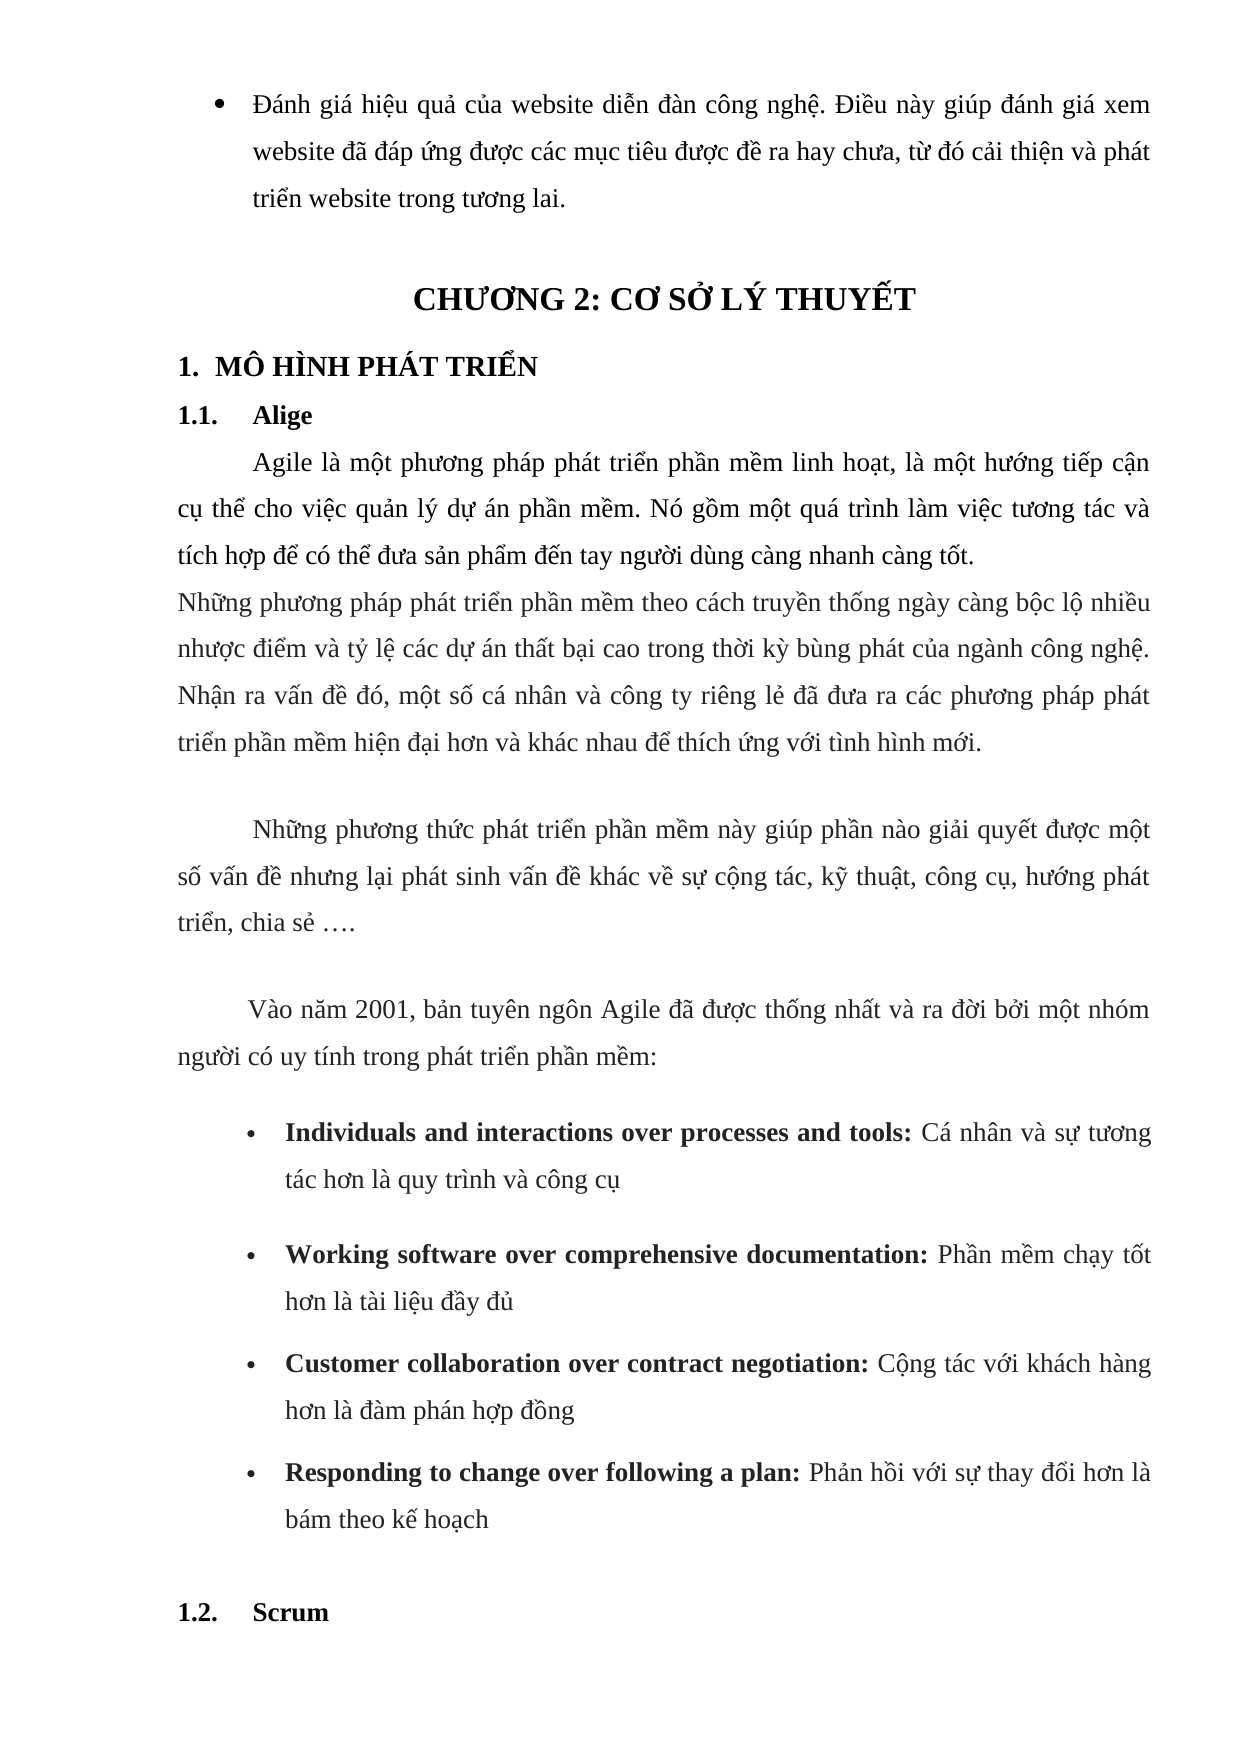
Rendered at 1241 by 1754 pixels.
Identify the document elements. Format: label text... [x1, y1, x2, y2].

list Responding to change over following a plan: Phản hồi với sự thay đổi hơn là bám theo kế hoạch [247, 1457, 1152, 1534]
list MÔ HÌNH PHÁT TRIỂN [177, 349, 1152, 382]
subtitle CHƯƠNG 2: CƠ SỞ LÝ THUYẾT [177, 279, 1152, 317]
list Alige [177, 399, 1152, 430]
list Working software over comprehensive documentation: Phần mềm chạy tốt hơn là tài liệu đầy đủ [247, 1239, 1152, 1316]
text Agile là một phương pháp phát triển phần mềm linh hoạt, là một hướng tiếp cận cụ thể cho việc quản lý dự án phần mềm. Nó gồm một quá trình làm việc tương tác và tích hợp để có thể đưa sản phẩm đến tay người dùng càng nhanh càng tốt. [177, 446, 1152, 570]
text Những phương pháp phát triển phần mềm theo cách truyền thống ngày càng bộc lộ nhiều nhược điểm và tỷ lệ các dự án thất bại cao trong thời kỳ bùng phát của ngành công nghệ. Nhận ra vấn đề đó, một số cá nhân và công ty riêng lẻ đã đưa ra các phương pháp phát triển phần mềm hiện đại hơn và khác nhau để thích ứng với tình hình mới. [177, 586, 1152, 757]
list Đánh giá hiệu quả của website diễn đàn công nghệ. Điều này giúp đánh giá xem website đã đáp ứng được các mục tiêu được đề ra hay chưa, từ đó cải thiện và phát triển website trong tương lai. [215, 89, 1152, 213]
list Customer collaboration over contract negotiation: Cộng tác với khách hàng hơn là đàm phán hợp đồng [247, 1348, 1152, 1425]
text Những phương thức phát triển phần mềm này giúp phần nào giải quyết được một số vấn đề nhưng lại phát sinh vấn đề khác về sự cộng tác, kỹ thuật, công cụ, hướng phát triển, chia sẻ …. [177, 813, 1152, 937]
text Vào năm 2001, bản tuyên ngôn Agile đã được thống nhất và ra đời bởi một nhóm người có uy tính trong phát triển phần mềm: [177, 994, 1152, 1071]
list Individuals and interactions over processes and tools: Cá nhân và sự tương tác hơn là quy trình và công cụ [247, 1116, 1152, 1194]
list Scrum [177, 1597, 1152, 1628]
